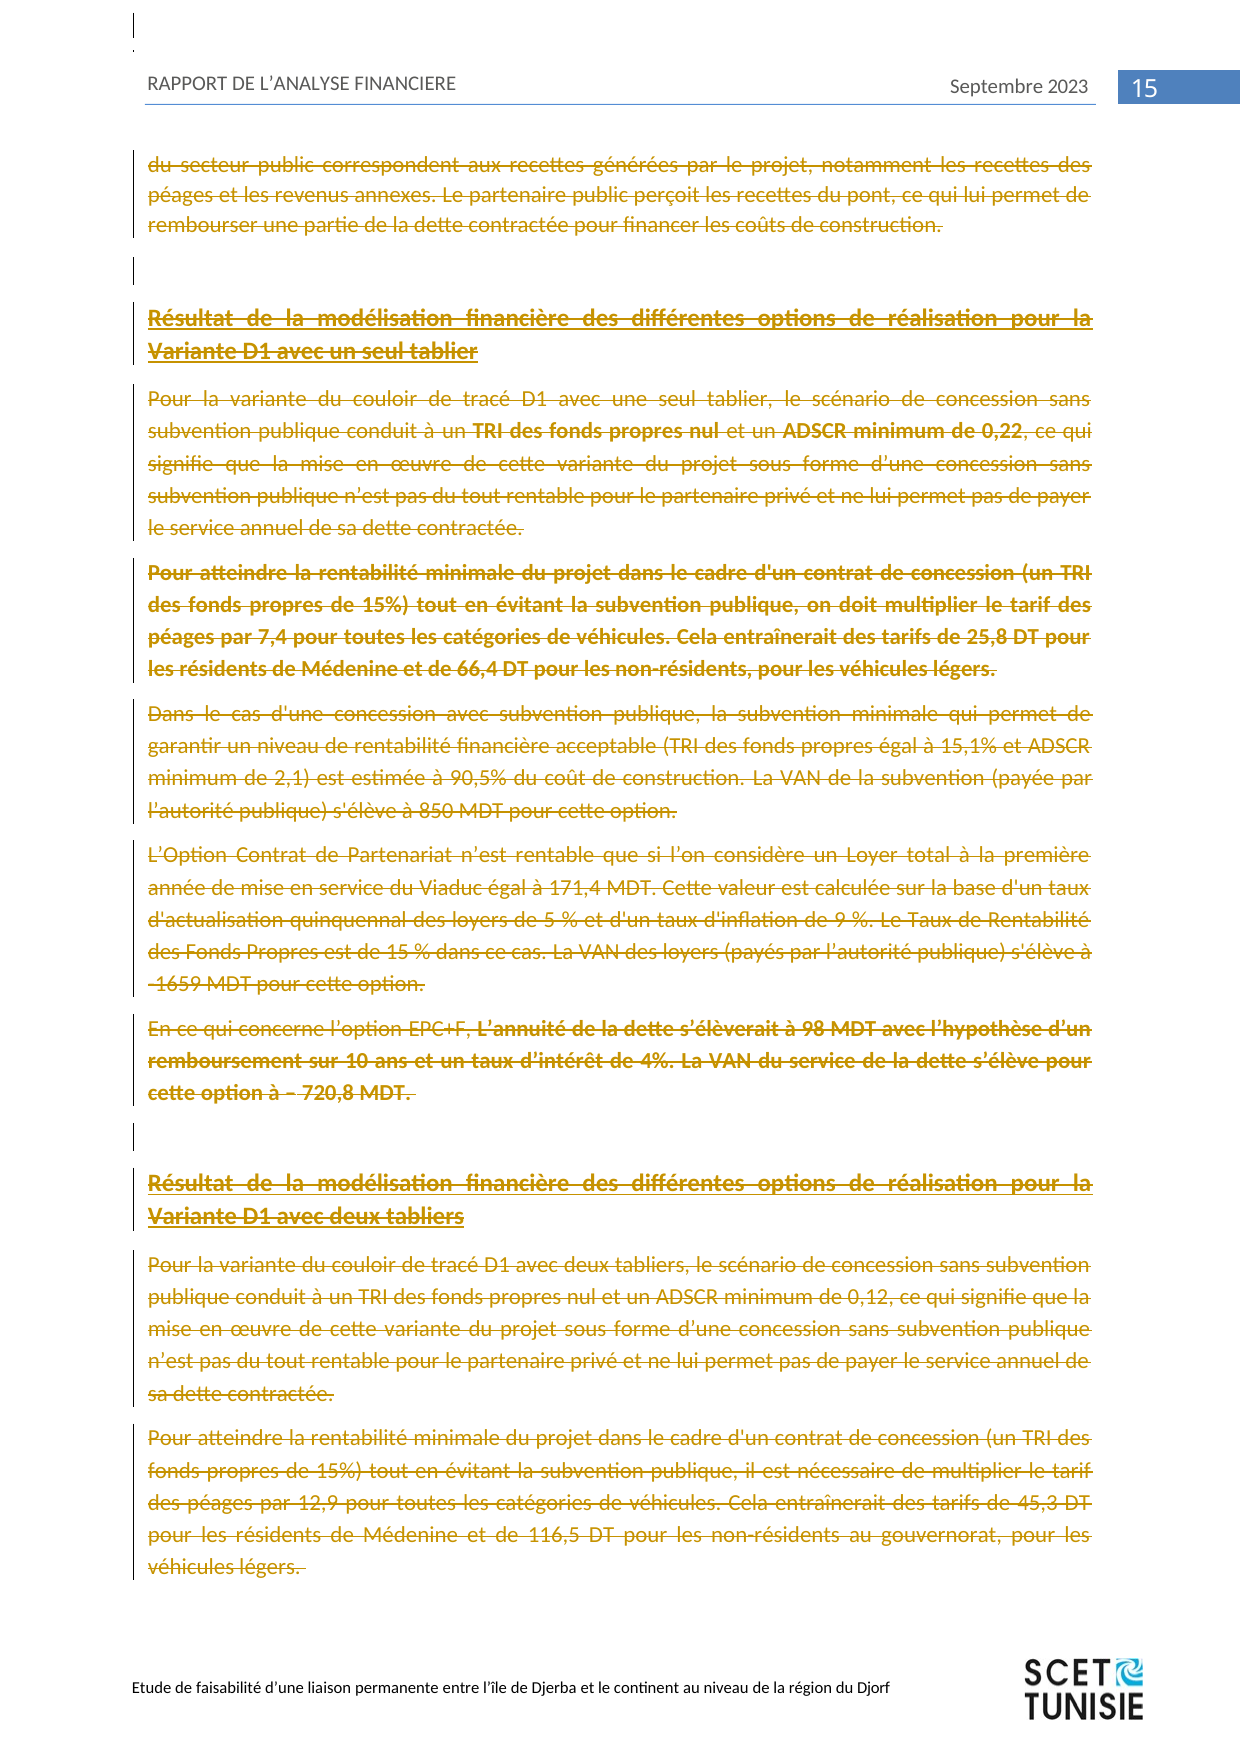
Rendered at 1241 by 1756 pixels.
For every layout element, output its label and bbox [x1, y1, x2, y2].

picture [1024, 1658, 1143, 1720]
